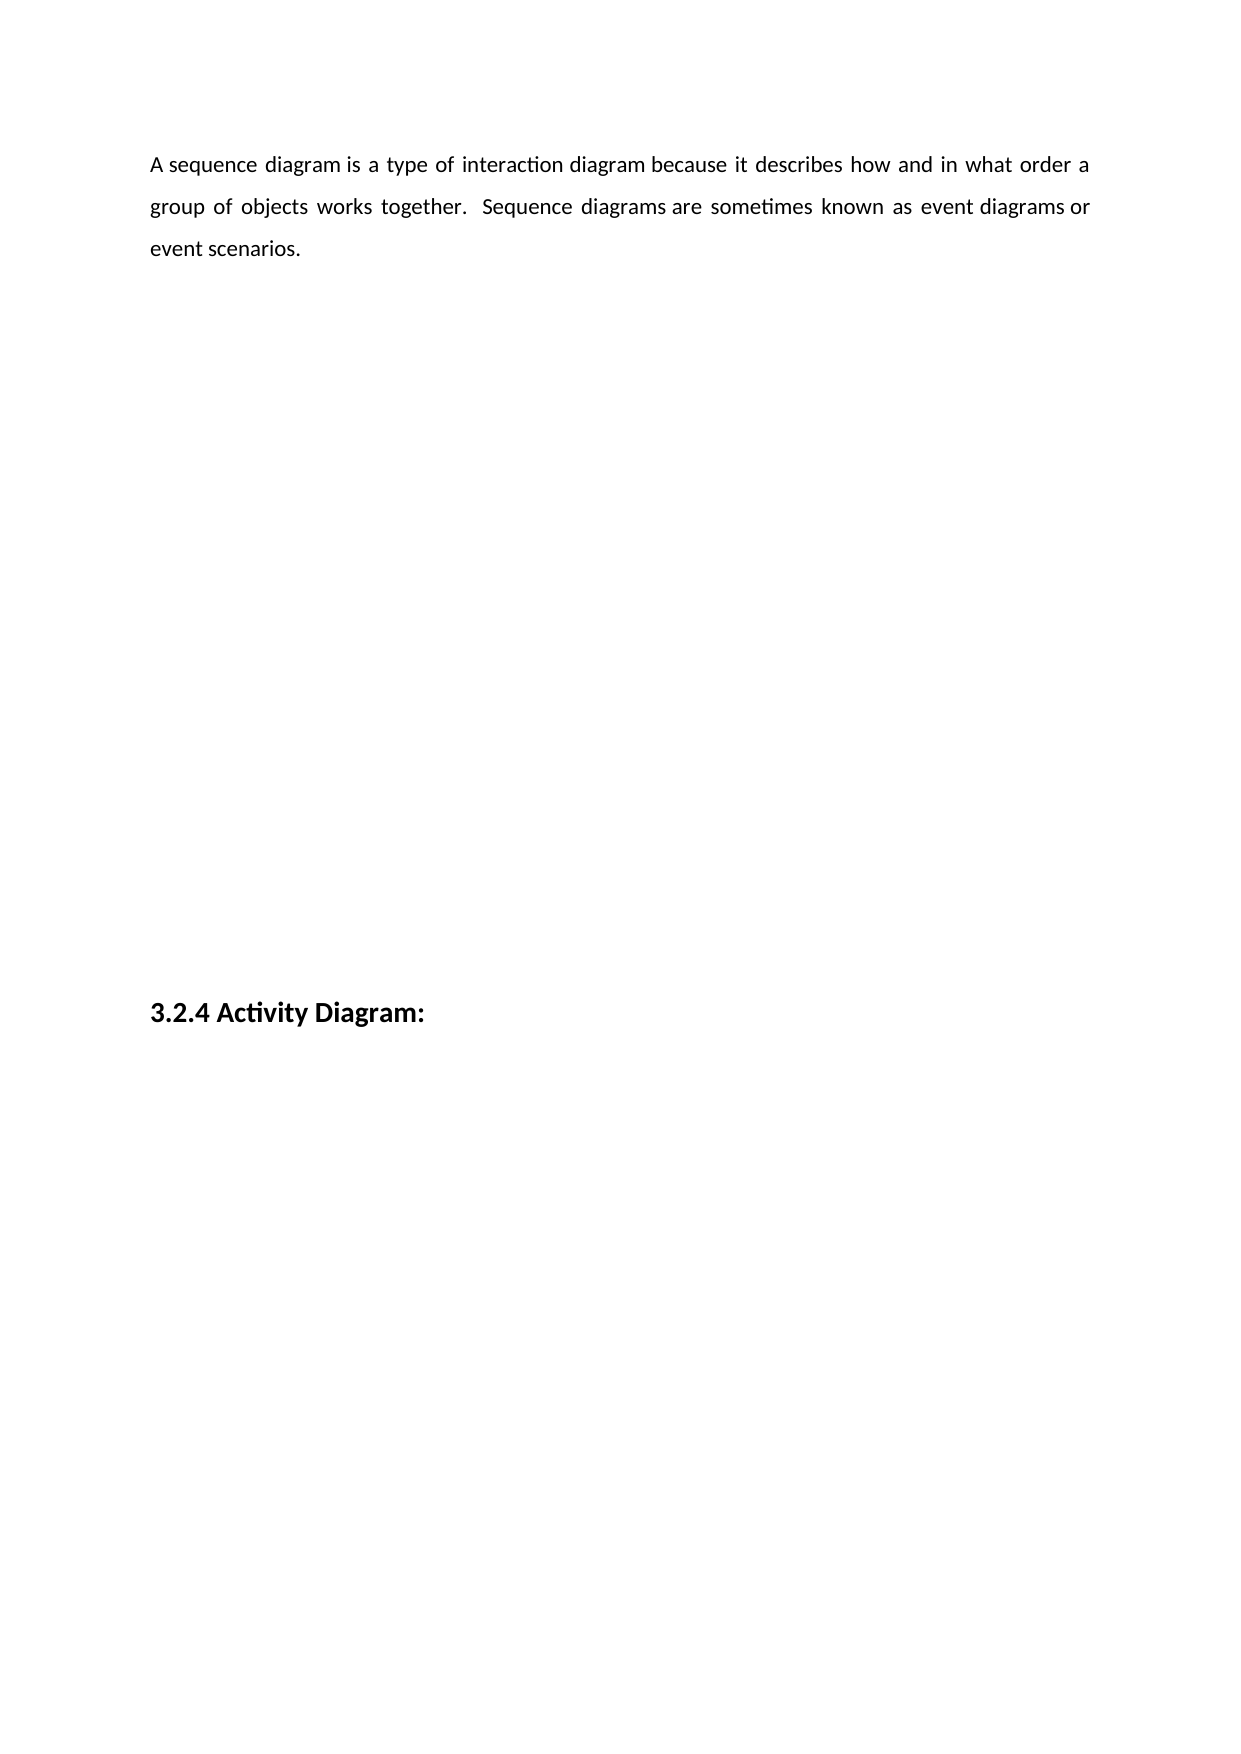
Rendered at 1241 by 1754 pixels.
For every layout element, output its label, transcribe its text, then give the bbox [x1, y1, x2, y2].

text A sequence diagram is a type of interaction diagram because it describes how and in what order a group of objects works together. Sequence diagrams are sometimes known as event diagrams or event scenarios. [150, 150, 1090, 262]
text 3.2.4 Activity Diagram: [150, 994, 1090, 1029]
